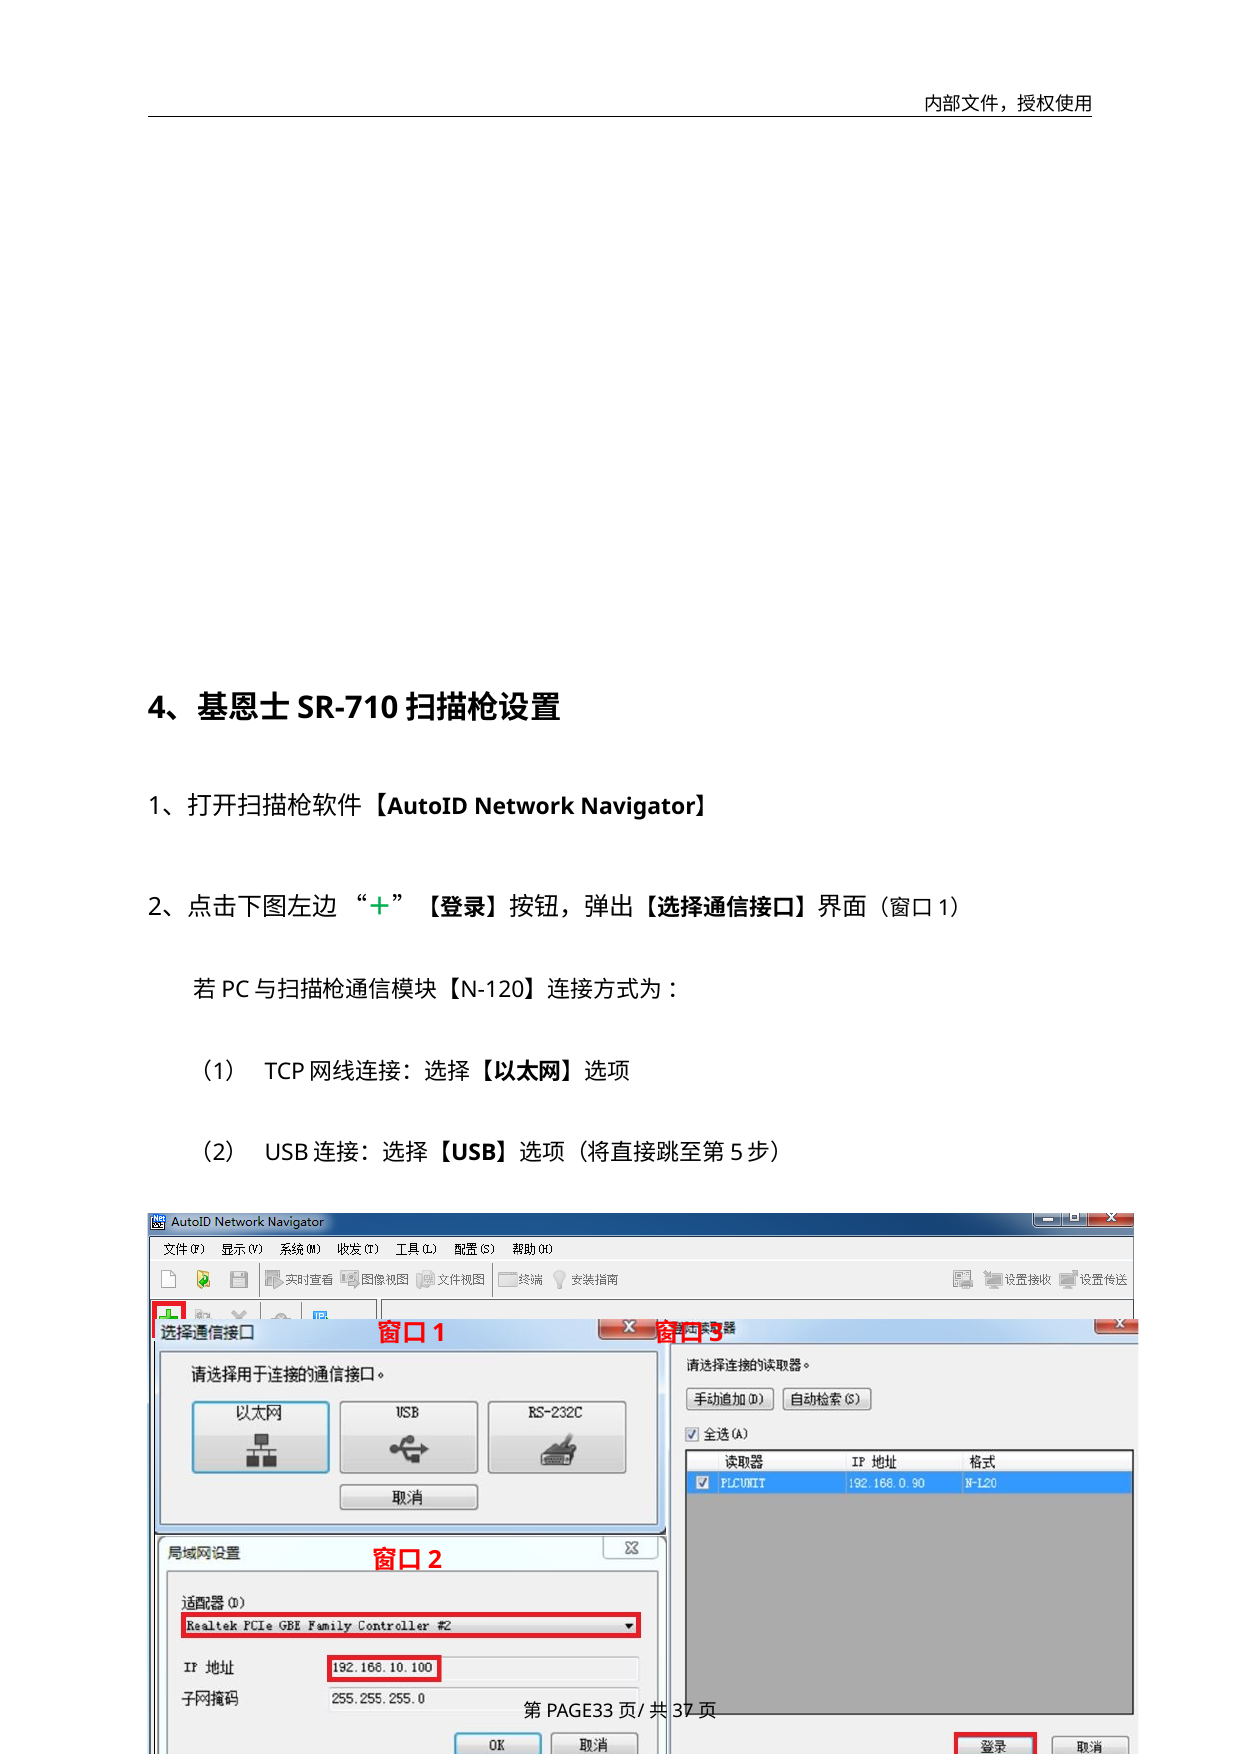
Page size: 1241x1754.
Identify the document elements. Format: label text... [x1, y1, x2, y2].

text 窗口1 窗口3 [148, 1298, 1092, 1363]
text 1、打开扫描枪软件【AutoID Network Navigator】 [148, 771, 1092, 836]
list USB连接：选择【USB】选项（将直接跳至第5步） [189, 1118, 1092, 1183]
picture [147, 1213, 1139, 1754]
text 若PC与扫描枪通信模块【N-120】连接方式为 ： [148, 955, 1092, 1020]
subtitle 4、基恩士SR-710扫描枪设置 [148, 672, 1092, 737]
text 2、点击下图左边 “＋”【登录】按钮，弹出【选择通信接口】界面（窗口1） [148, 872, 1092, 937]
text 窗口2 [148, 1525, 1092, 1590]
list TCP网线连接：选择【以太网】选项 [189, 1037, 1092, 1102]
